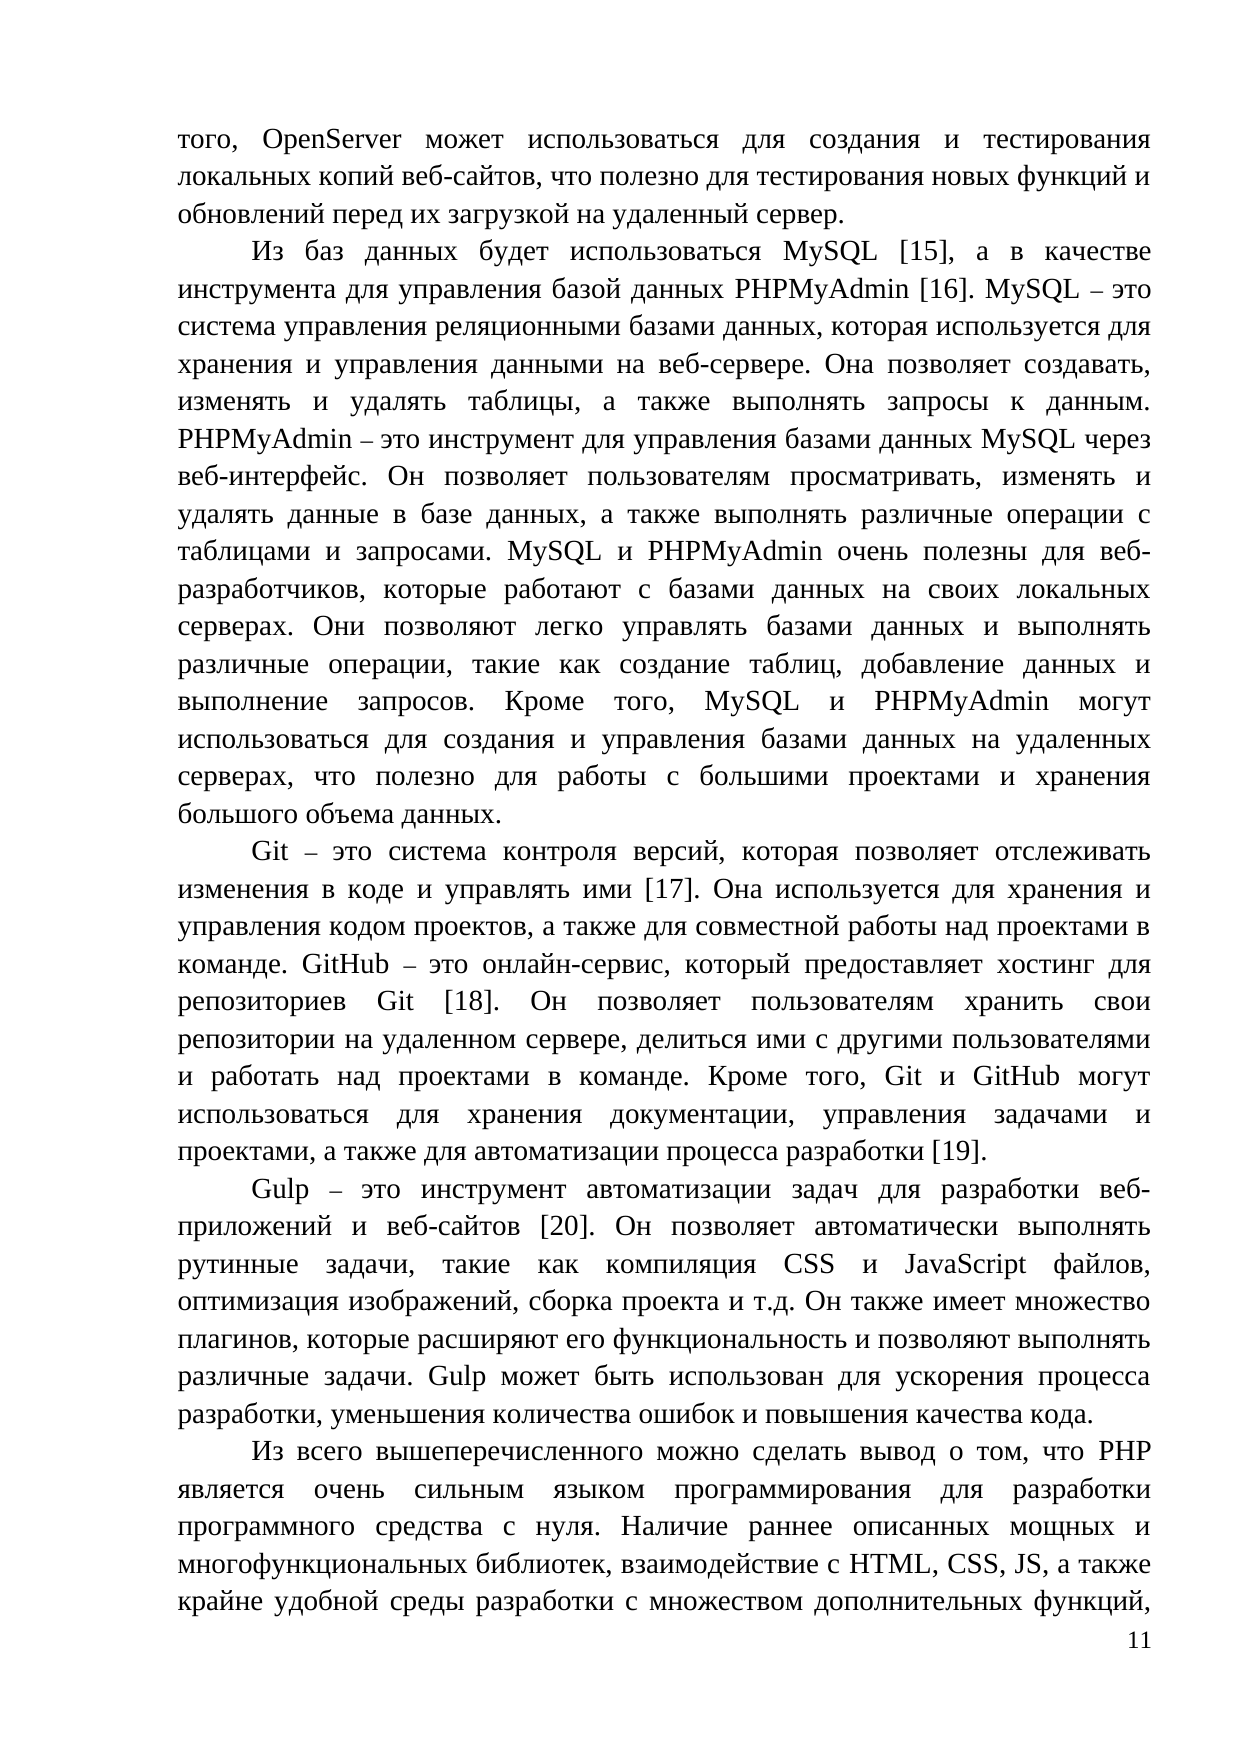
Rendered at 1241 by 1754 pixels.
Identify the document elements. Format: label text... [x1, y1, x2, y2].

text Gulp – это инструмент автоматизации задач для разработки веб-приложений и веб-сайтов [20]. Он позволяет автоматически выполнять рутинные задачи, такие как компиляция CSS и JavaScript файлов, оптимизация изображений, сборка проекта и т.д. Он также имеет множество плагинов, которые расширяют его функциональность и позволяют выполнять различные задачи. Gulp может быть использован для ускорения процесса разработки, уменьшения количества ошибок и повышения качества кода. [177, 1168, 1152, 1431]
text Git – это система контроля версий, которая позволяет отслеживать изменения в коде и управлять ими [17]. Она используется для хранения и управления кодом проектов, а также для совместной работы над проектами в команде. GitHub – это онлайн-сервис, который предоставляет хостинг для репозиториев Git [18]. Он позволяет пользователям хранить свои репозитории на удаленном сервере, делиться ими с другими пользователями и работать над проектами в команде. Кроме того, Git и GitHub могут использоваться для хранения документации, управления задачами и проектами, а также для автоматизации процесса разработки [19]. [177, 831, 1152, 1168]
text Из баз данных будет использоваться MySQL [15], а в качестве инструмента для управления базой данных PHPMyAdmin [16]. MySQL – это система управления реляционными базами данных, которая используется для хранения и управления данными на веб-сервере. Она позволяет создавать, изменять и удалять таблицы, а также выполнять запросы к данным. PHPMyAdmin – это инструмент для управления базами данных MySQL через веб-интерфейс. Он позволяет пользователям просматривать, изменять и удалять данные в базе данных, а также выполнять различные операции с таблицами и запросами. MySQL и PHPMyAdmin очень полезны для веб-разработчиков, которые работают с базами данных на своих локальных серверах. Они позволяют легко управлять базами данных и выполнять различные операции, такие как создание таблиц, добавление данных и выполнение запросов. Кроме того, MySQL и PHPMyAdmin могут использоваться для создания и управления базами данных на удаленных серверах, что полезно для работы с большими проектами и хранения большого объема данных. [177, 231, 1152, 831]
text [177, 1431, 1152, 1618]
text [177, 118, 1152, 231]
